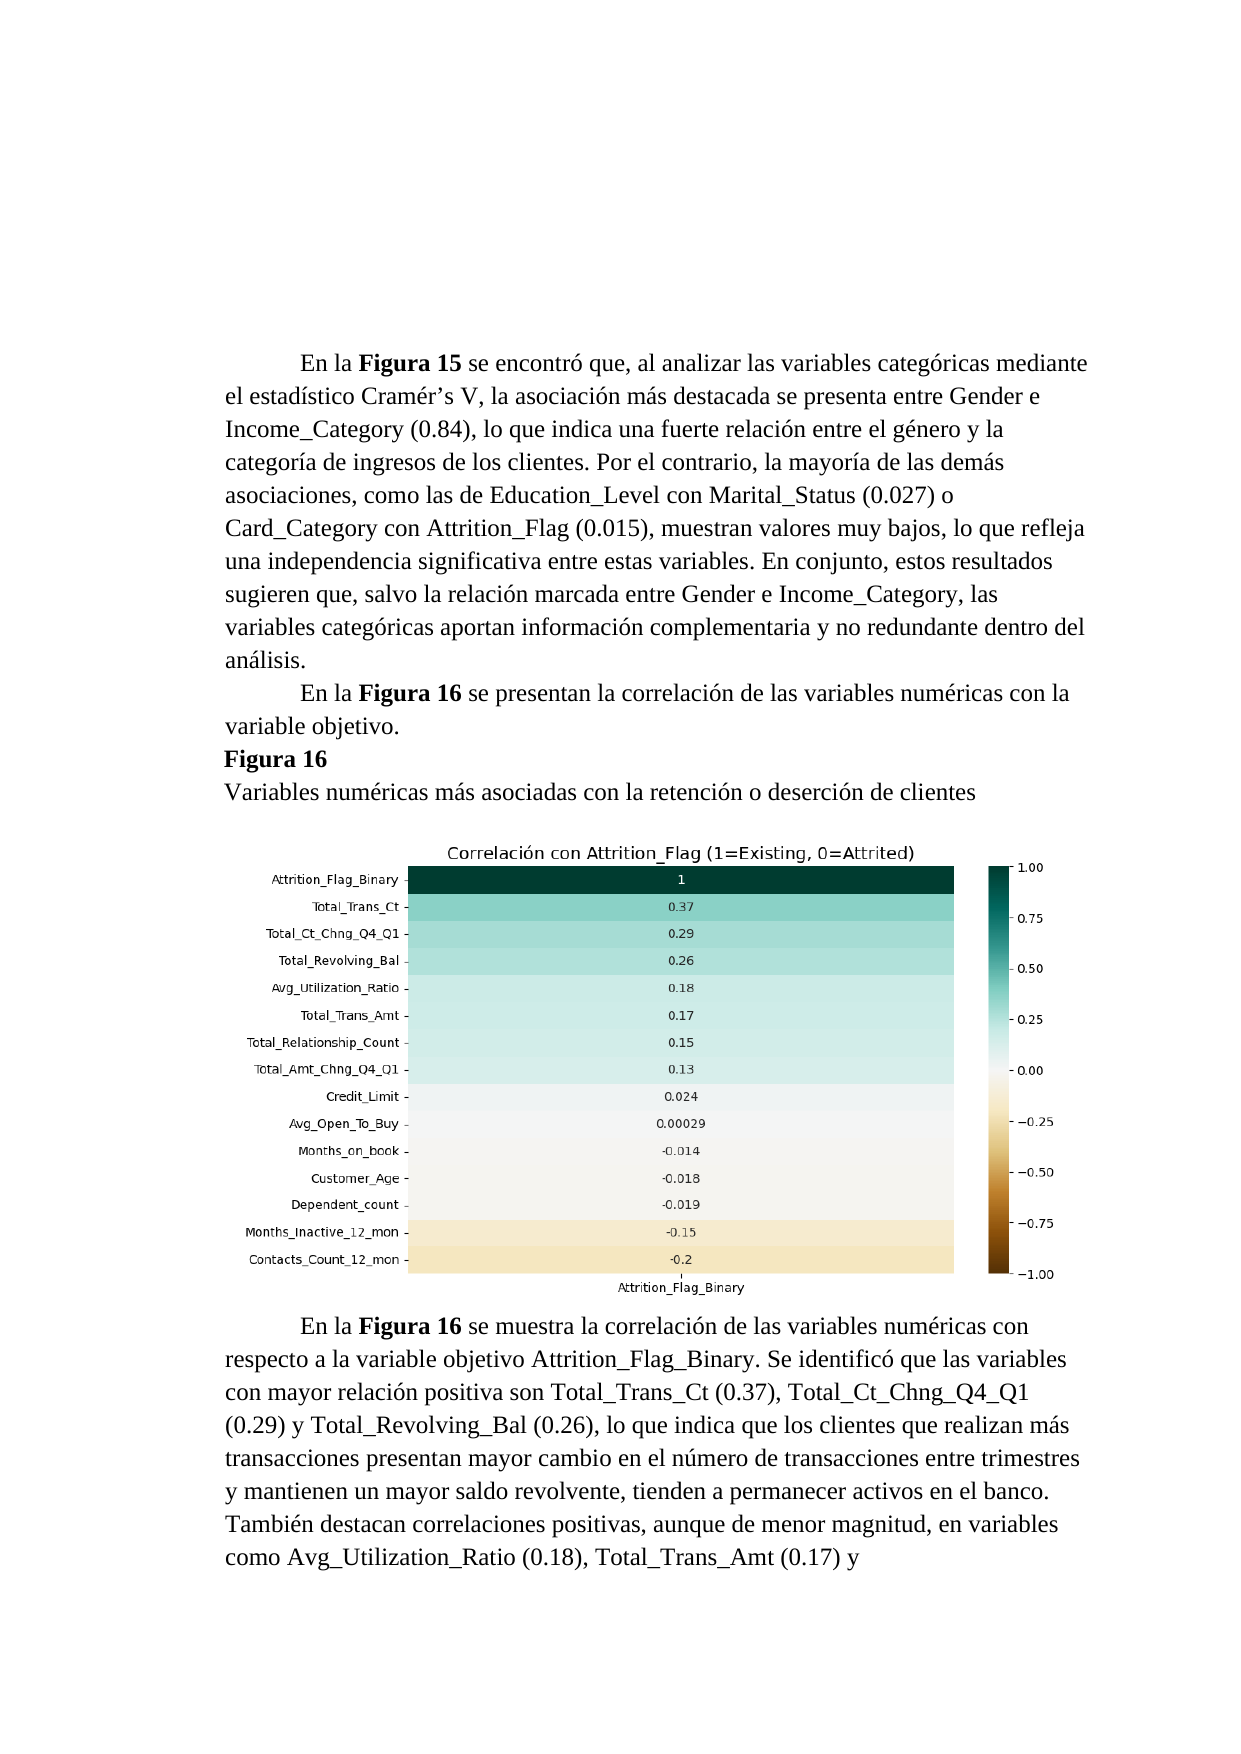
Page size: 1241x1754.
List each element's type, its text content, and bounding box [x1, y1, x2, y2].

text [225, 843, 1090, 1571]
text En la Figura 15 se encontró que, al analizar las variables categóricas mediante el estadístico Cramér’s V, la asociación más destacada se presenta entre Gender e Income_Category (0.84), lo que indica una fuerte relación entre el género y la categoría de ingresos de los clientes. Por el contrario, la mayoría de las demás asociaciones, como las de Education_Level con Marital_Status (0.027) o Card_Category con Attrition_Flag (0.015), muestran valores muy bajos, lo que refleja una independencia significativa entre estas variables. En conjunto, estos resultados sugieren que, salvo la relación marcada entre Gender e Income_Category, las variables categóricas aportan información complementaria y no redundante dentro del análisis. [225, 348, 1090, 674]
text En la Figura 16 se presentan la correlación de las variables numéricas con la variable objetivo. [225, 678, 1090, 740]
picture [236, 836, 1062, 1303]
text Figura 16 [150, 744, 1090, 773]
text Variables numéricas más asociadas con la retención o deserción de clientes [150, 777, 1090, 806]
